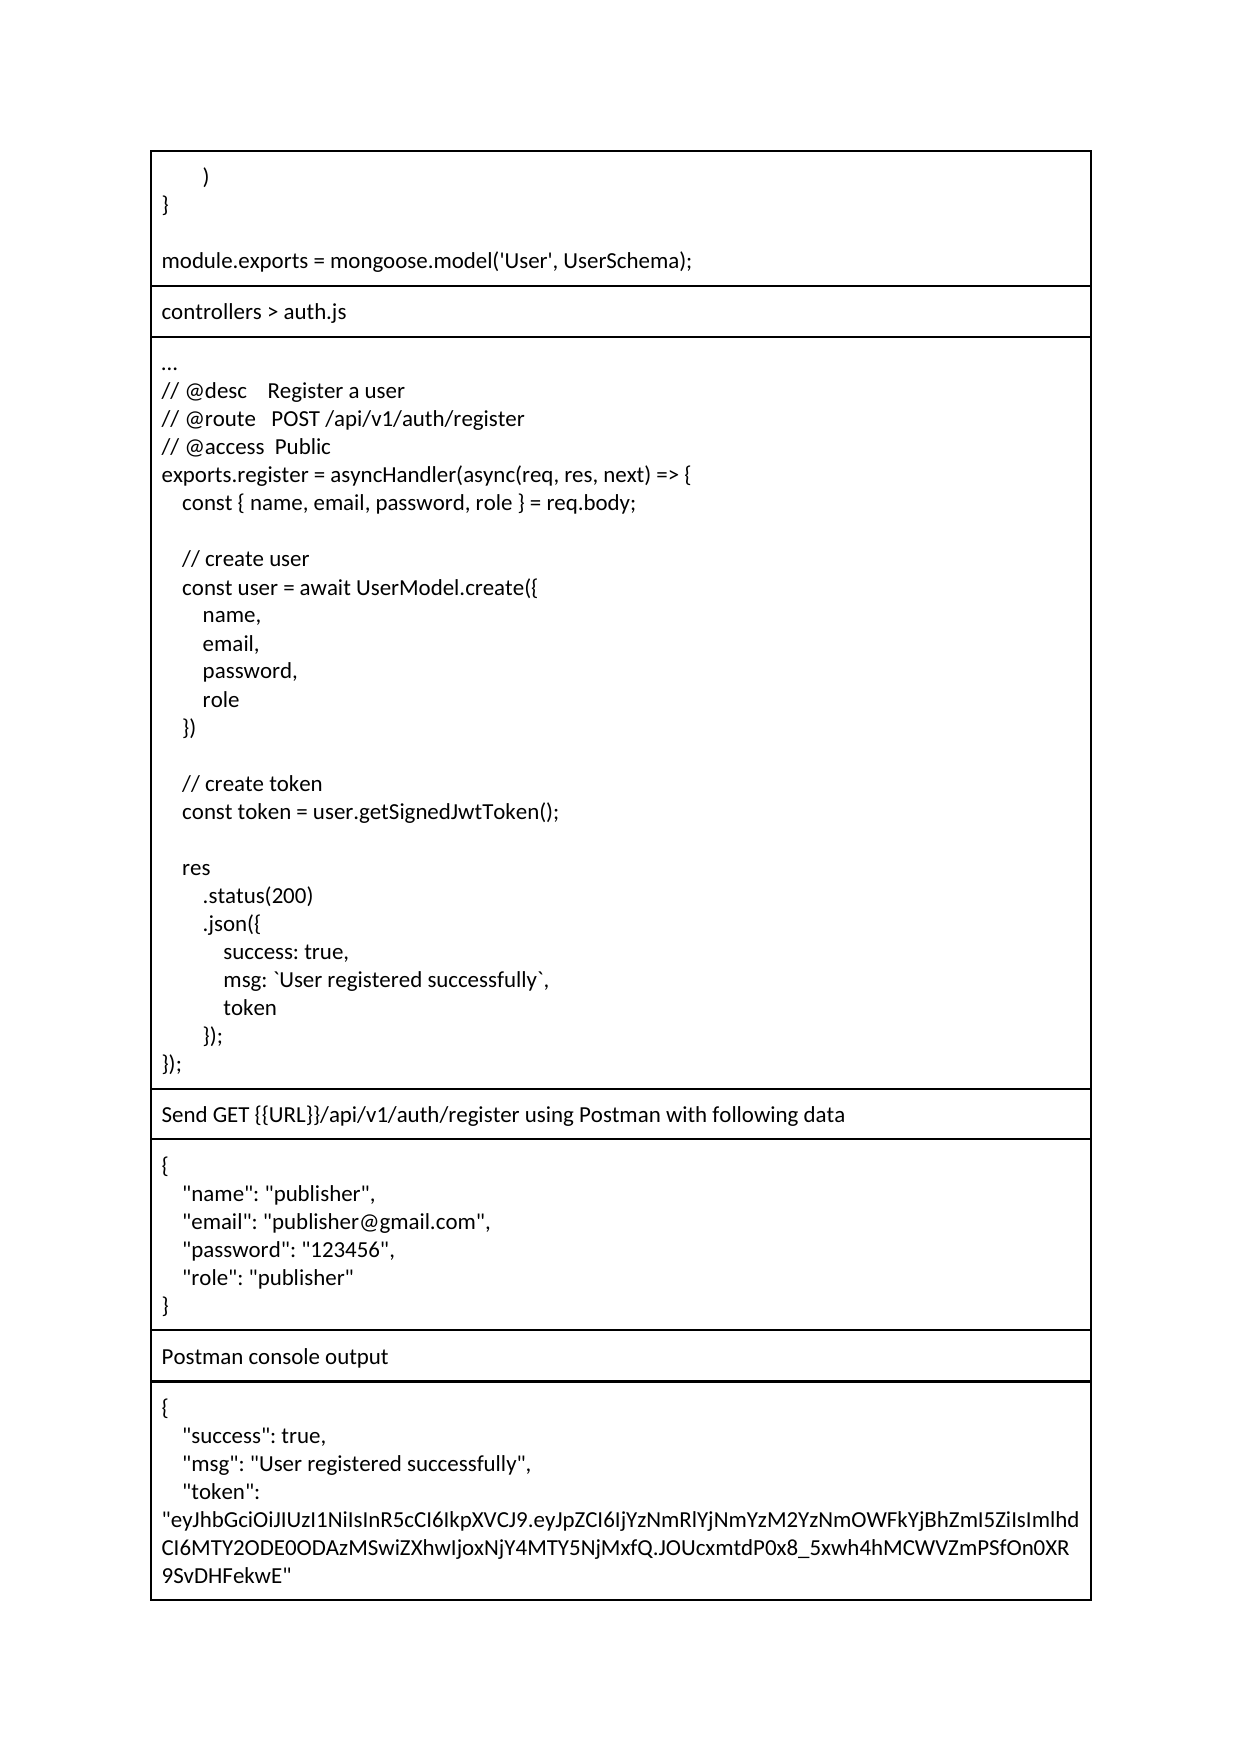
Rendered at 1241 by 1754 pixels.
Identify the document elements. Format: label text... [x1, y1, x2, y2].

table_cell controllers > auth.js [152, 287, 1090, 336]
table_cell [152, 1383, 1090, 1599]
table_cell … // @desc Register a user // @route POST /api/v1/auth/register // @access Public exports.register = asyncHandler(async(req, res, next) => { const { name, email, password, role } = req.body; // create user const user = await UserModel.create({ name, email, password, role }) // create token const token = user.getSignedJwtToken(); res .status(200) .json({ success: true, msg: `User registered successfully`, token }); }); [152, 338, 1090, 1087]
table_cell { "name": "publisher", "email": "publisher@gmail.com", "password": "123456", "role": "publisher" } [152, 1140, 1090, 1329]
table_cell Send GET {{URL}}/api/v1/auth/register using Postman with following data [152, 1090, 1090, 1138]
table_cell Postman console output [152, 1331, 1090, 1380]
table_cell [152, 152, 1090, 285]
